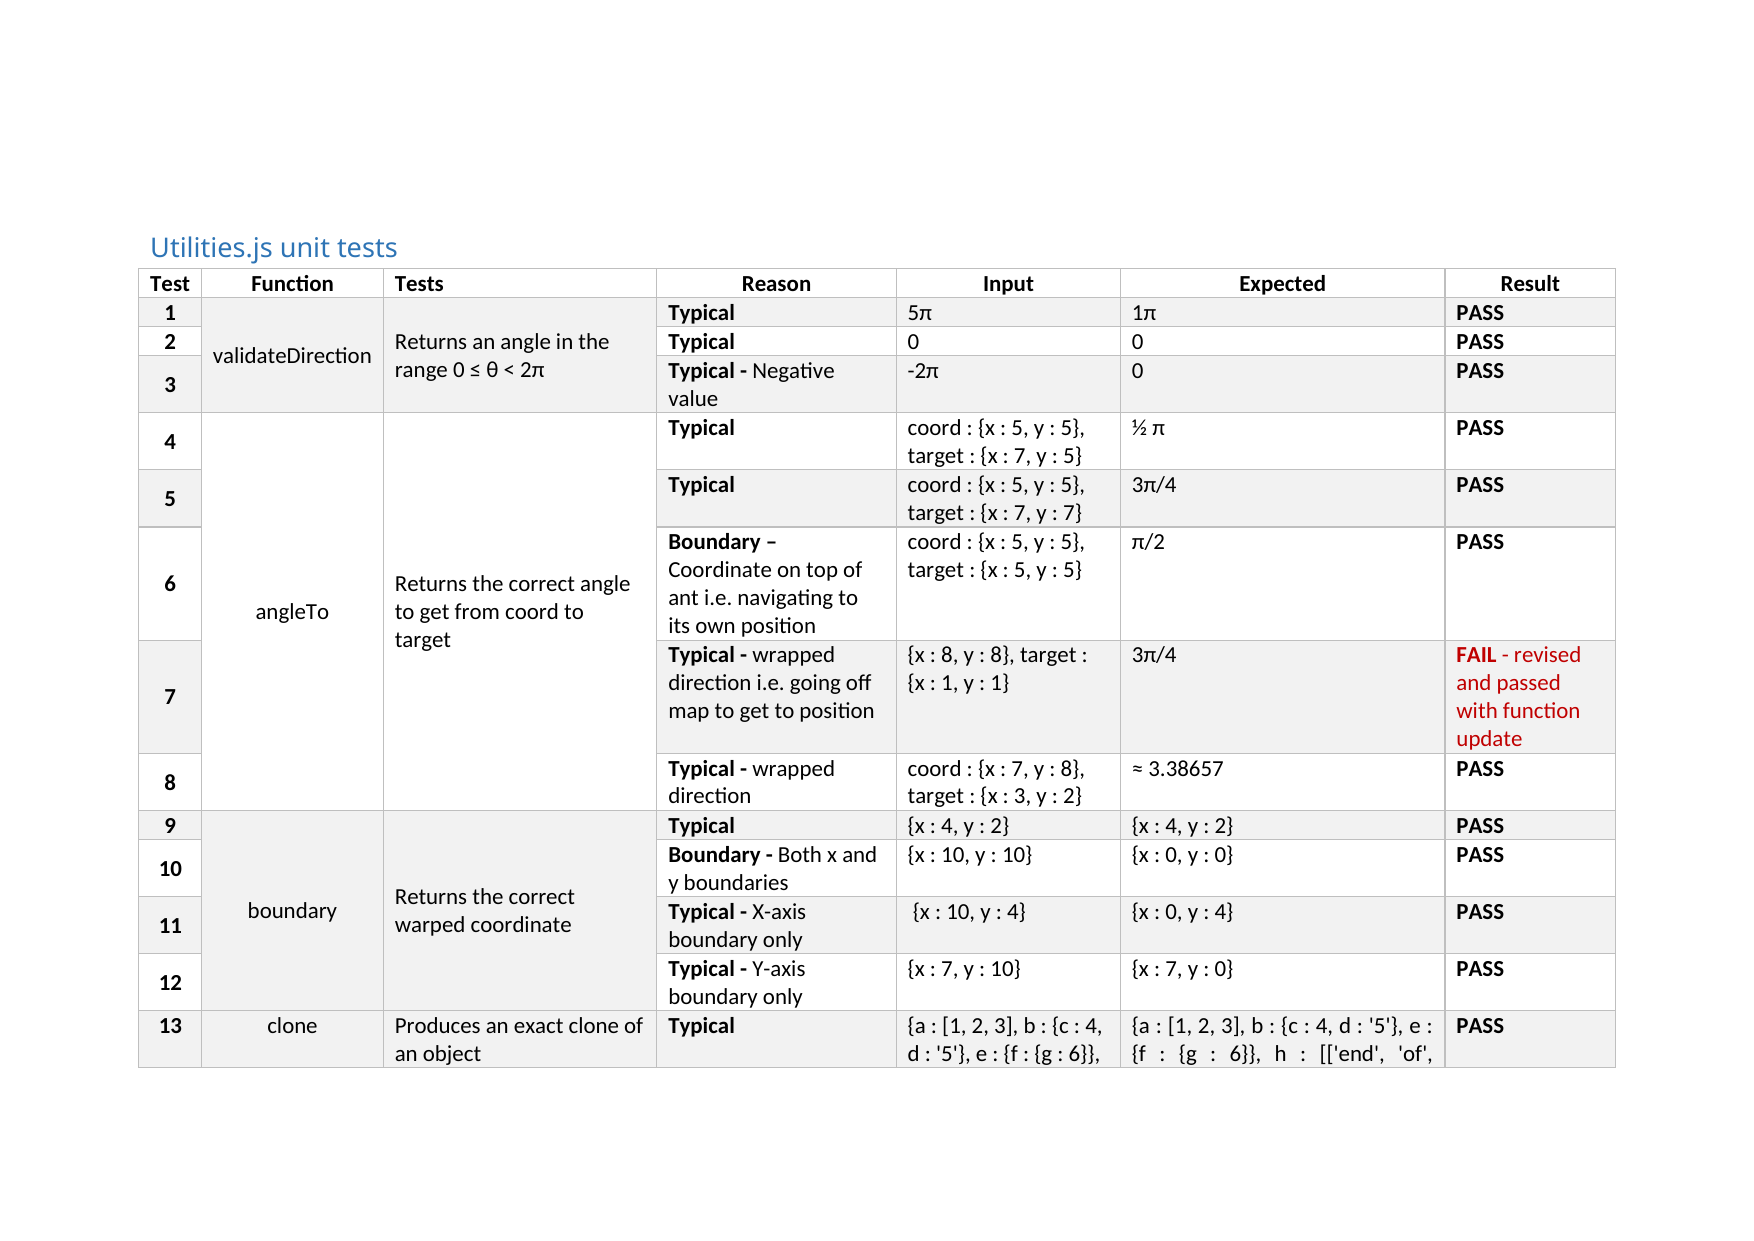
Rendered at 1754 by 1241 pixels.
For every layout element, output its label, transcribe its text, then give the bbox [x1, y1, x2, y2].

table_cell {x : 0, y : 0} [1121, 840, 1444, 896]
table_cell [897, 1011, 1120, 1067]
table_cell {x : 4, y : 2} [897, 811, 1120, 839]
table_header Reason [657, 269, 896, 297]
table_cell {x : 7, y : 10} [897, 954, 1120, 1010]
table_cell 1 [139, 298, 201, 326]
table_header Tests [384, 269, 656, 297]
table_cell coord : {x : 5, y : 5}, target : {x : 7, y : 7} [897, 470, 1120, 526]
table_cell Typical - wrapped direction [657, 754, 896, 810]
table_cell boundary [202, 811, 383, 1010]
table_cell ≈ 3.38657 [1121, 754, 1444, 810]
table_cell {x : 7, y : 0} [1121, 954, 1444, 1010]
subtitle Utilities.js unit tests [150, 228, 1604, 265]
table_cell Typical - Y-axis boundary only [657, 954, 896, 1010]
table_cell PASS [1446, 470, 1615, 526]
table_cell PASS [1446, 528, 1615, 639]
table_cell {x : 0, y : 4} [1121, 897, 1444, 953]
table_cell 6 [139, 528, 201, 639]
table_cell 2 [139, 327, 201, 355]
table_cell PASS [1446, 811, 1615, 839]
table_cell Typical - wrapped direction i.e. going off map to get to position [657, 641, 896, 753]
table_cell PASS [1446, 954, 1615, 1010]
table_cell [1121, 1011, 1444, 1067]
table_cell 0 [897, 327, 1120, 355]
table_cell FAIL - revised and passed with function update [1446, 641, 1615, 753]
table_cell Typical [657, 327, 896, 355]
table_header Input [897, 269, 1120, 297]
table_cell PASS [1446, 298, 1615, 326]
table_cell 9 [139, 811, 201, 839]
table_cell clone [202, 1011, 383, 1067]
table_cell PASS [1446, 356, 1615, 412]
table_cell 1π [1121, 298, 1444, 326]
table_cell 5 [139, 470, 201, 526]
table_cell Returns the correct warped coordinate [384, 811, 656, 1010]
table_cell 8 [139, 754, 201, 810]
table_cell {x : 4, y : 2} [1121, 811, 1444, 839]
table_cell 4 [139, 413, 201, 469]
table_cell PASS [1446, 413, 1615, 469]
table_cell Typical [657, 1011, 896, 1067]
table_cell 0 [1121, 327, 1444, 355]
table_cell Typical [657, 413, 896, 469]
table_cell π/2 [1121, 528, 1444, 639]
table_cell Typical - Negative value [657, 356, 896, 412]
table_cell coord : {x : 5, y : 5}, target : {x : 5, y : 5} [897, 528, 1120, 639]
table_header Function [202, 269, 383, 297]
table_cell {x : 10, y : 10} [897, 840, 1120, 896]
table_cell Typical [657, 470, 896, 526]
table_cell PASS [1446, 754, 1615, 810]
table_cell 11 [139, 897, 201, 953]
table_cell 3π/4 [1121, 641, 1444, 753]
table_cell {x : 8, y : 8}, target : {x : 1, y : 1} [897, 641, 1120, 753]
table_cell 5π [897, 298, 1120, 326]
table_cell validateDirection [202, 298, 383, 412]
table_header Expected [1121, 269, 1444, 297]
table_cell 0 [1121, 356, 1444, 412]
table_cell 12 [139, 954, 201, 1010]
table_cell 10 [139, 840, 201, 896]
table_cell Returns the correct angle to get from coord to target [384, 413, 656, 810]
table_cell Typical [657, 298, 896, 326]
table_cell Boundary – Coordinate on top of ant i.e. navigating to its own position [657, 528, 896, 639]
table_cell Boundary - Both x and y boundaries [657, 840, 896, 896]
table_cell ½ π [1121, 413, 1444, 469]
table_cell coord : {x : 7, y : 8}, target : {x : 3, y : 2} [897, 754, 1120, 810]
table_cell 13 [139, 1011, 201, 1067]
table_cell 3π/4 [1121, 470, 1444, 526]
table_cell {x : 10, y : 4} [897, 897, 1120, 953]
table_cell angleTo [202, 413, 383, 810]
table_cell coord : {x : 5, y : 5}, target : {x : 7, y : 5} [897, 413, 1120, 469]
table_cell PASS [1446, 1011, 1615, 1067]
table_cell Typical [657, 811, 896, 839]
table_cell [384, 1011, 656, 1067]
table_cell Typical - X-axis boundary only [657, 897, 896, 953]
table_cell 3 [139, 356, 201, 412]
table_cell PASS [1446, 840, 1615, 896]
table_cell PASS [1446, 897, 1615, 953]
table_cell 7 [139, 641, 201, 753]
table_header Result [1446, 269, 1615, 297]
table_cell Returns an angle in the range 0 ≤ θ < 2π [384, 298, 656, 412]
table_cell PASS [1446, 327, 1615, 355]
table_cell -2π [897, 356, 1120, 412]
